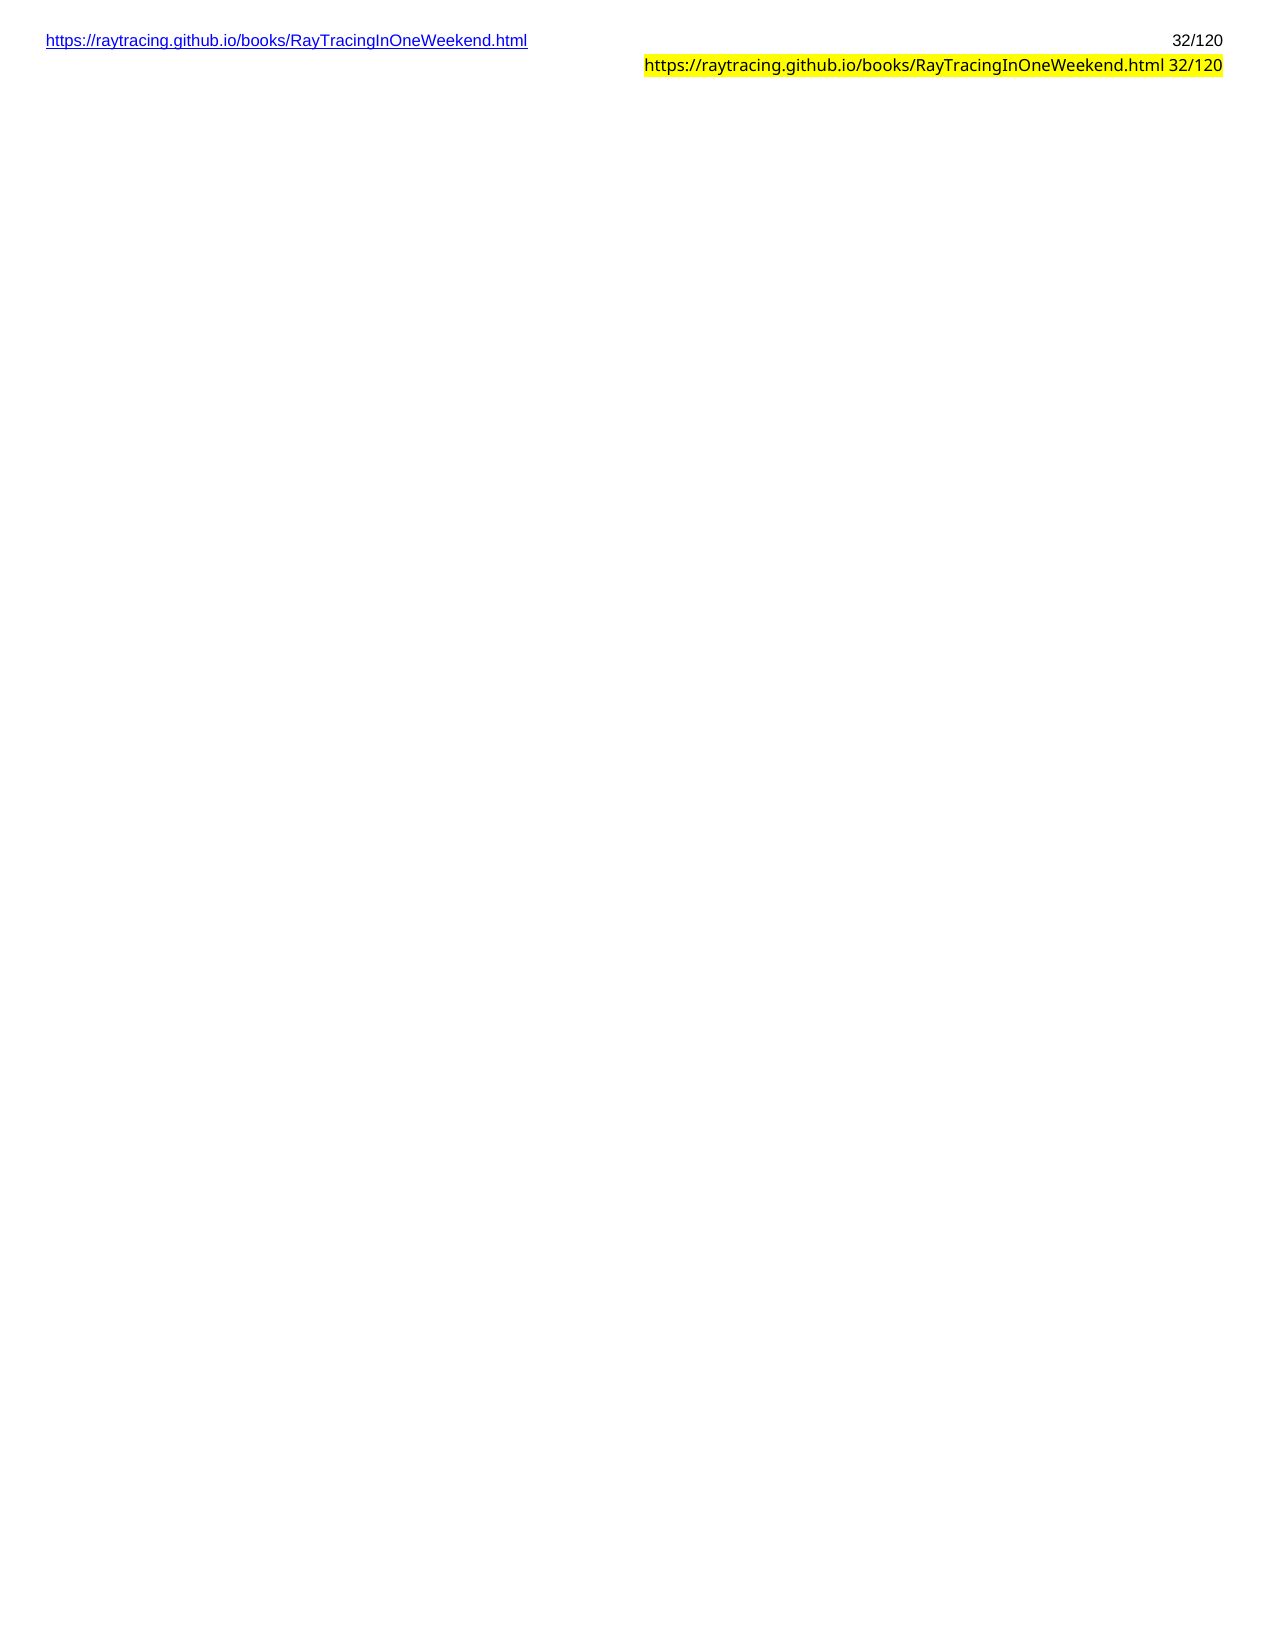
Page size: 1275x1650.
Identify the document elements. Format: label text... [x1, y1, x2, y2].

text https://raytracing.github.io/books/RayTracingInOneWeekend.html 32/120 https://raytracing.github.io/books/RayTracingInOneWeekend.html 32/120 [46, 31, 1237, 77]
